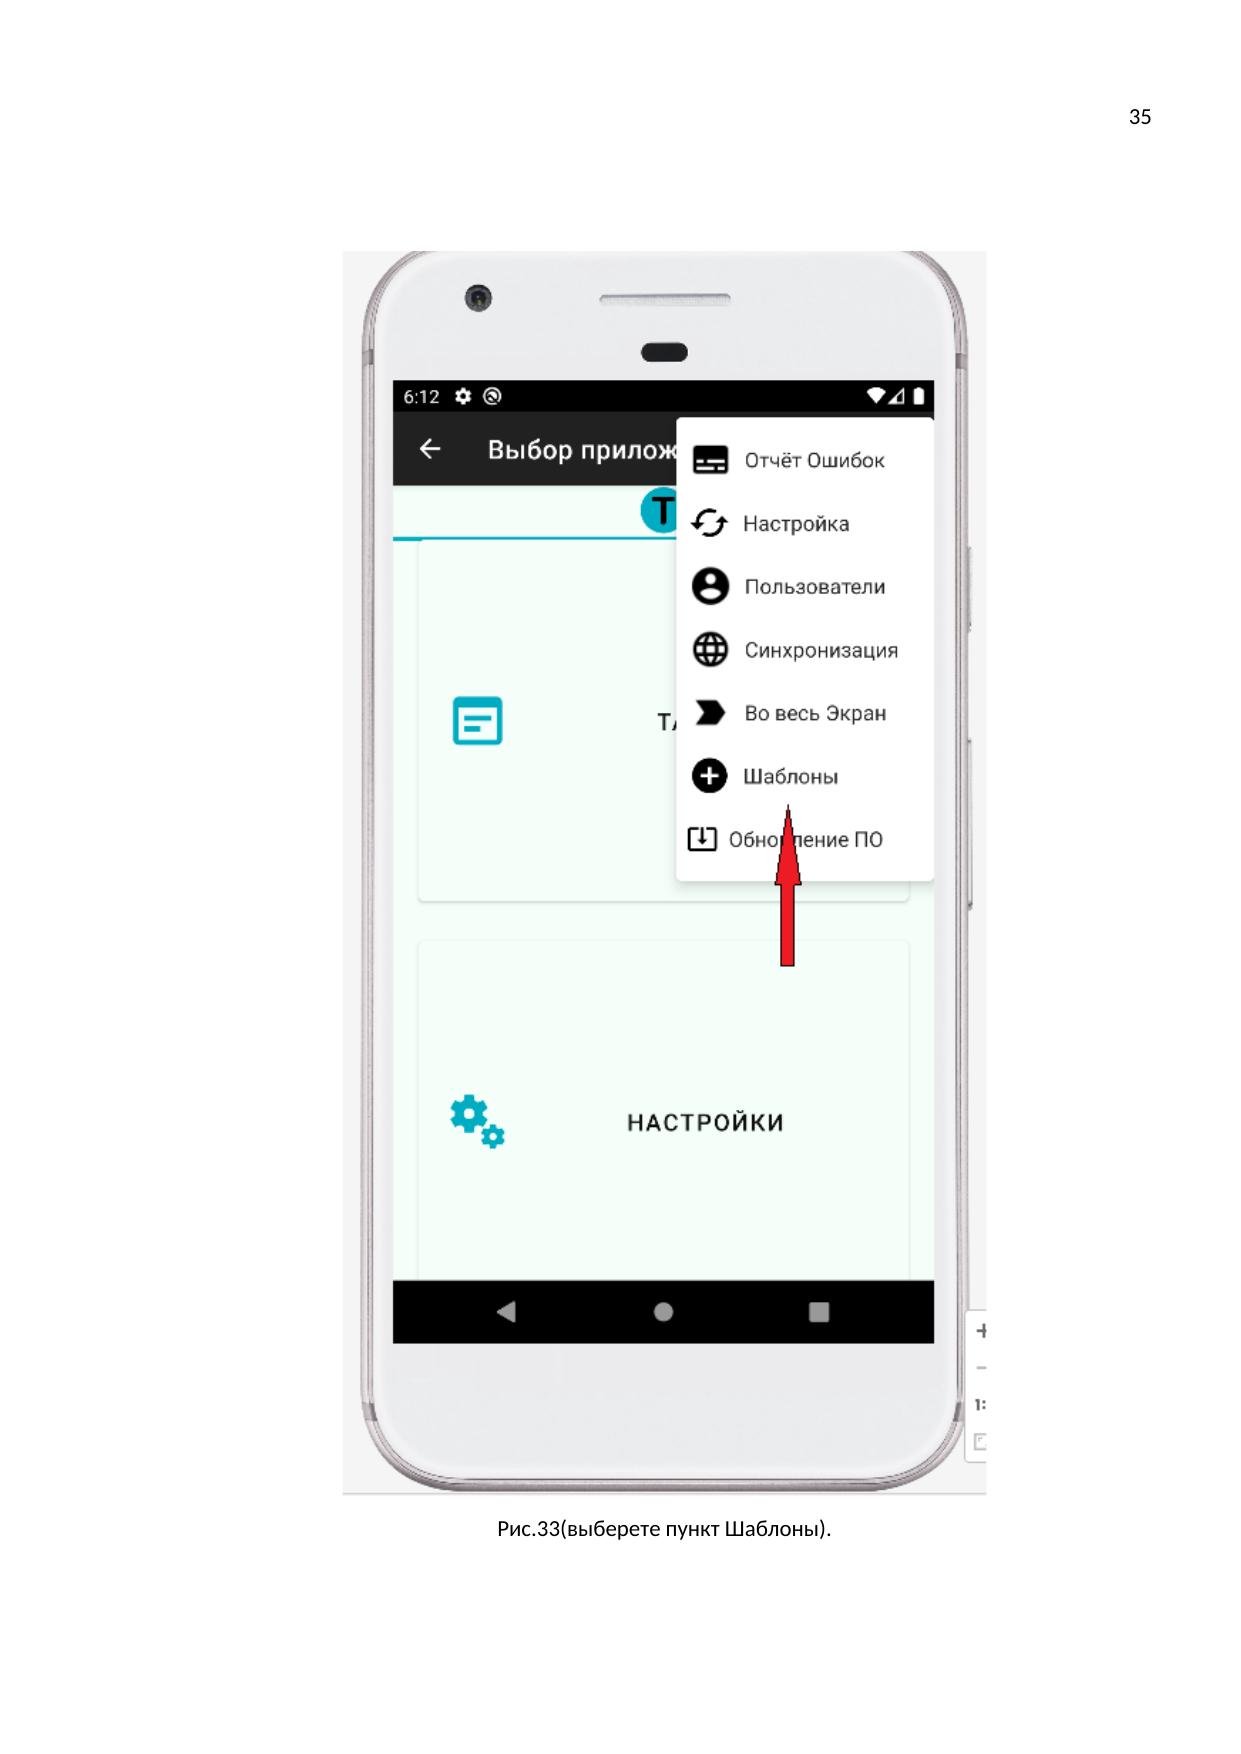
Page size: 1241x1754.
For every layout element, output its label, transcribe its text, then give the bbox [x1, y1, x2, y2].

text Рис.33(выберете пункт Шаблоны). [177, 1514, 1152, 1542]
picture [342, 251, 987, 1496]
